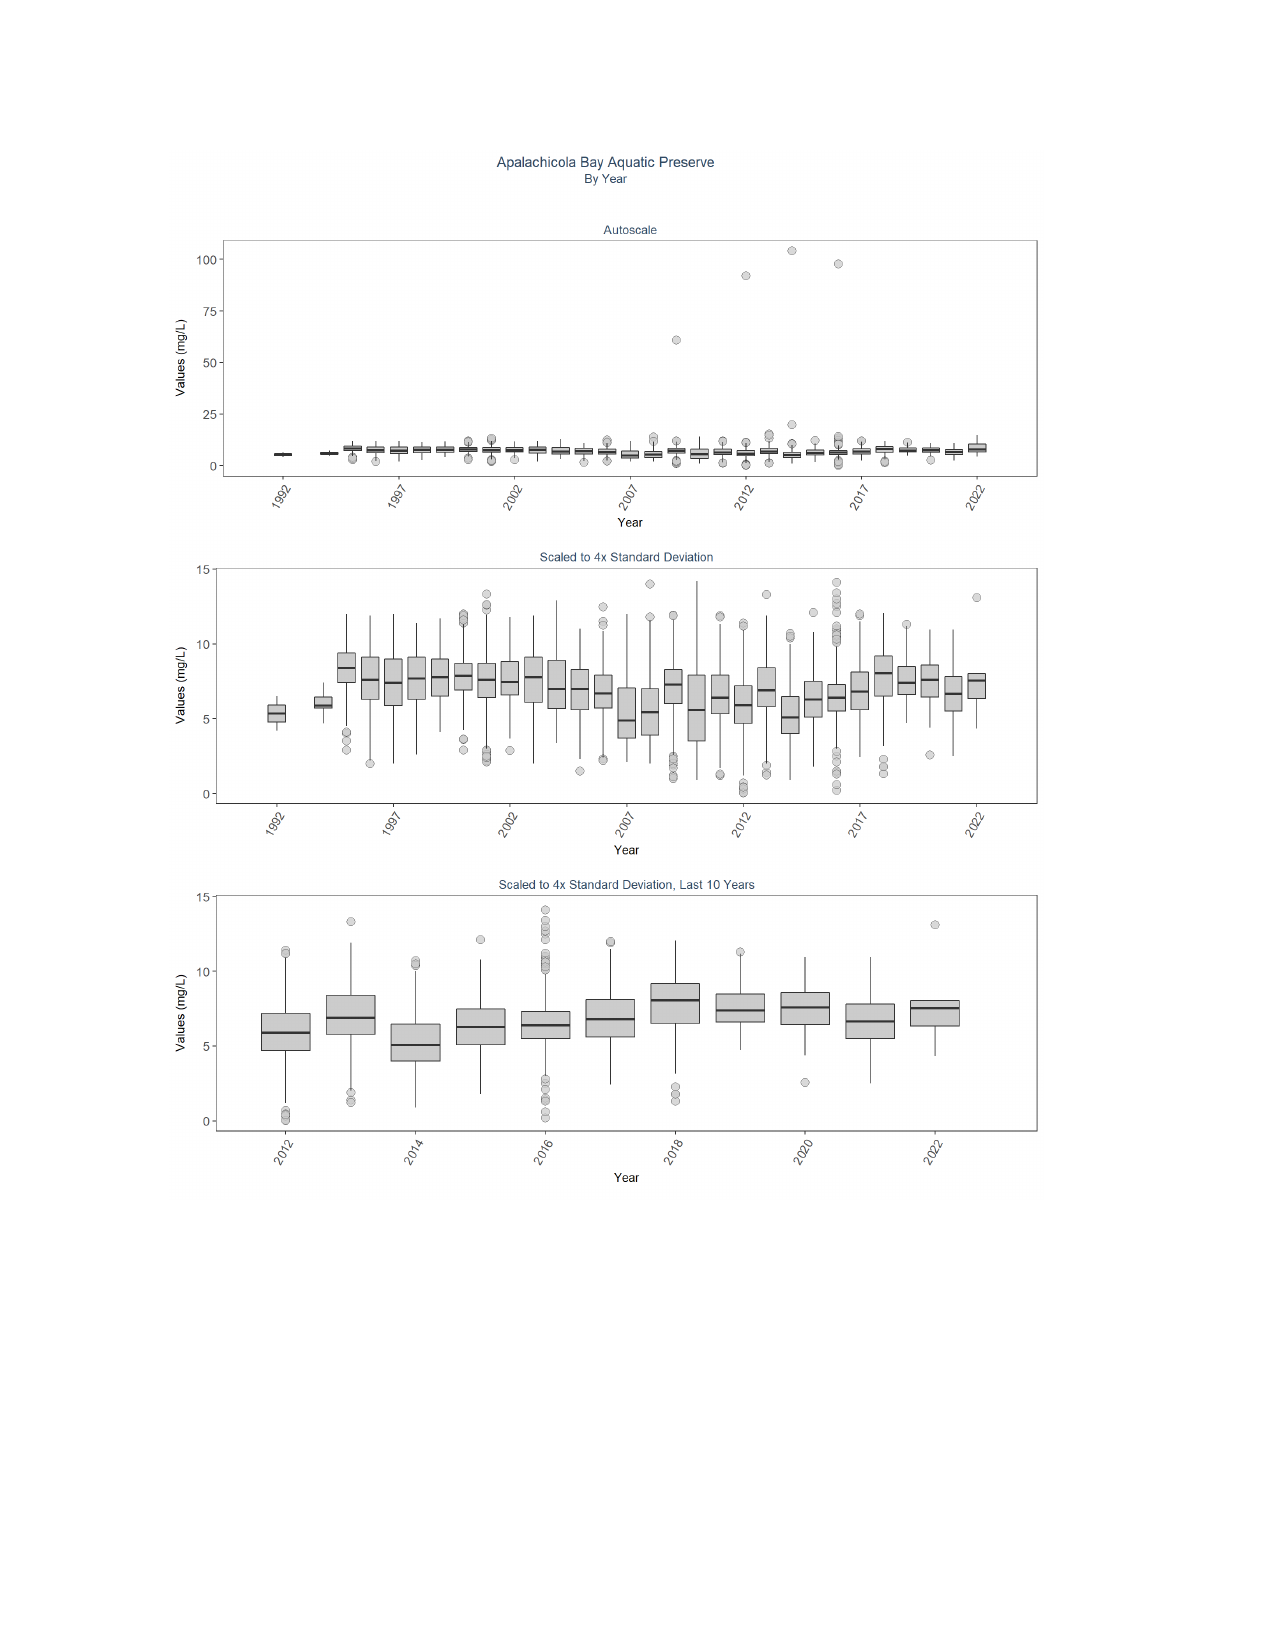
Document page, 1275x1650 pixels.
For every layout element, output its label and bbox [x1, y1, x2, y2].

picture [168, 150, 1044, 1200]
